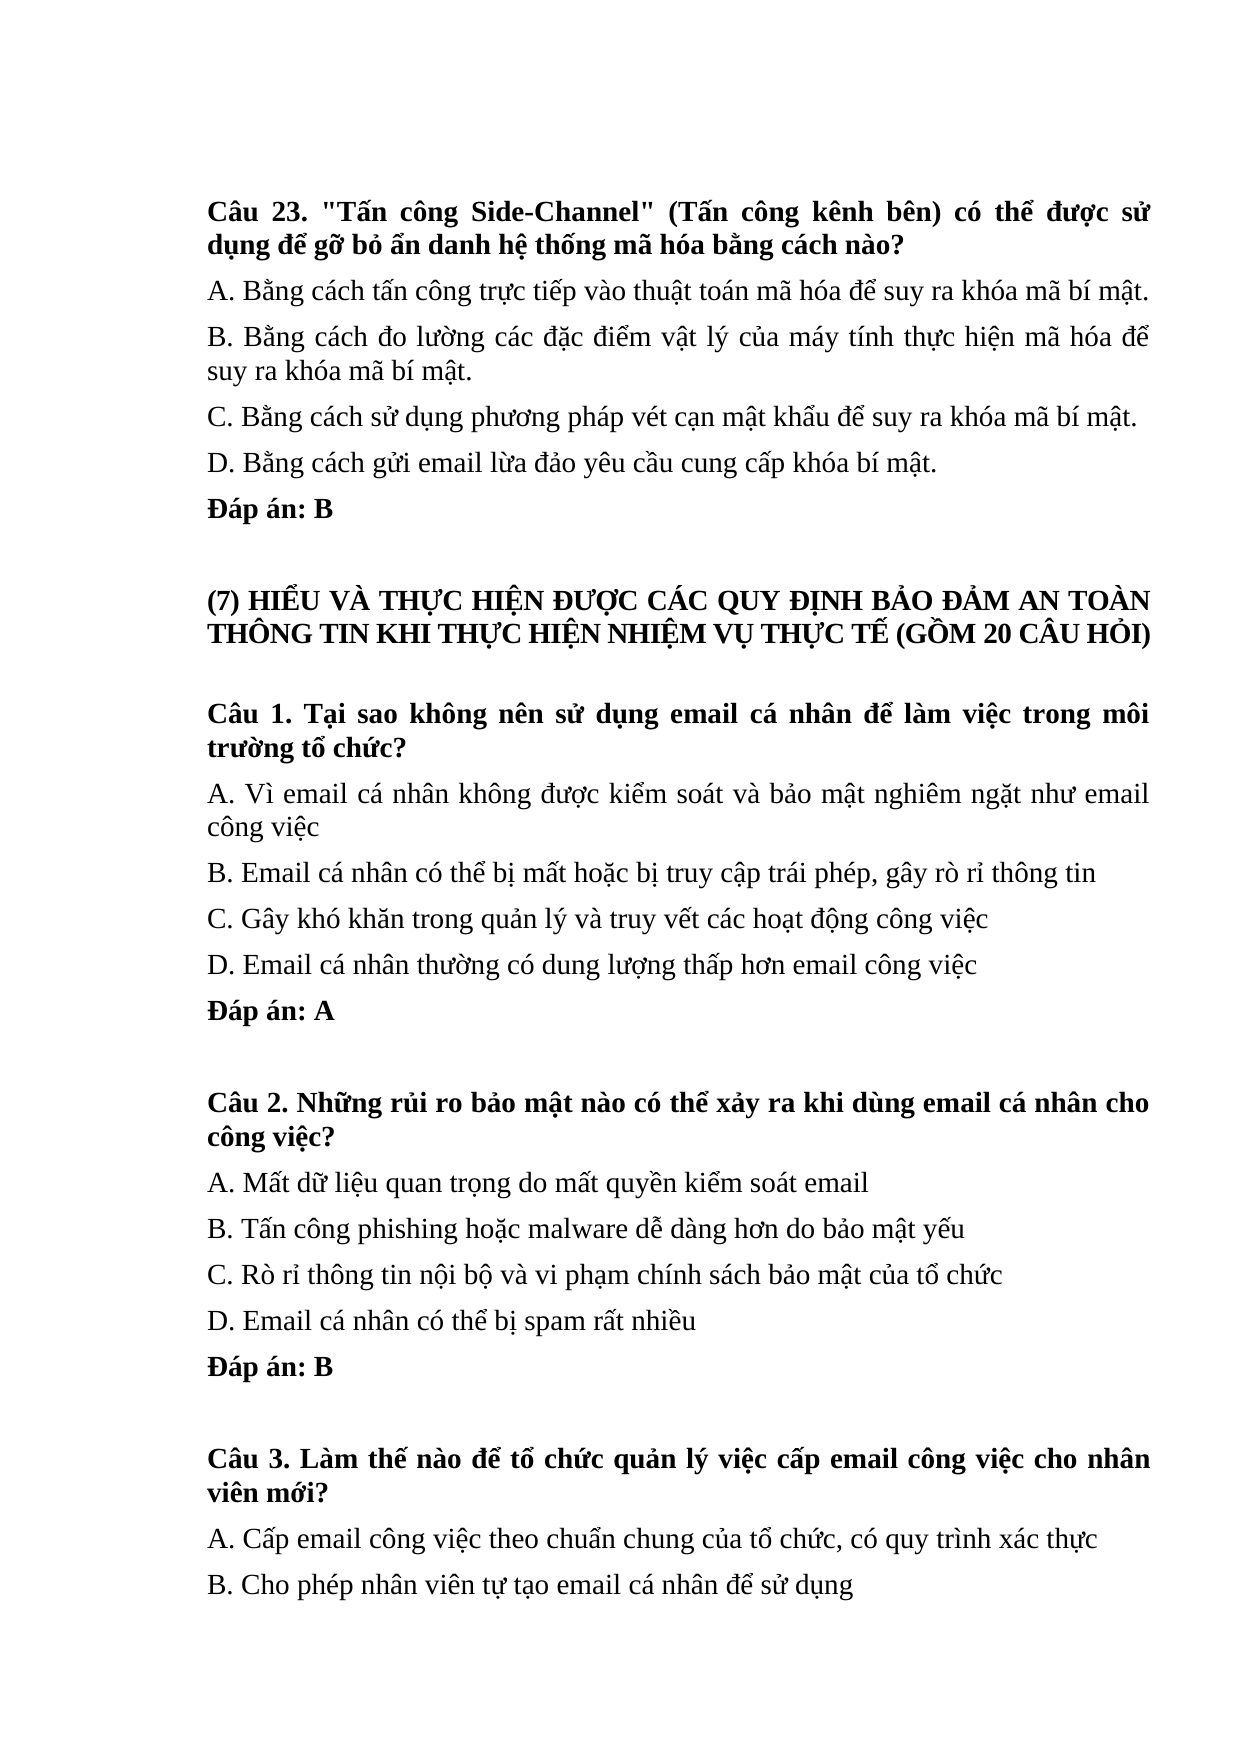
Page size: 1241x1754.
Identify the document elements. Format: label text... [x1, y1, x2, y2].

text B. Cho phép nhân viên tự tạo email cá nhân để sử dụng [207, 1567, 1152, 1601]
text C. Rò rỉ thông tin nội bộ và vi phạm chính sách bảo mật của tổ chức [207, 1257, 1152, 1291]
text D. Email cá nhân có thể bị spam rất nhiều [207, 1303, 1152, 1337]
text A. Mất dữ liệu quan trọng do mất quyền kiểm soát email [207, 1165, 1152, 1199]
subtitle (7) HIỂU VÀ THỰC HIỆN ĐƯỢC CÁC QUY ĐỊNH BẢO ĐẢM AN TOÀN THÔNG TIN KHI THỰC HIỆN NHIỆM VỤ THỰC TẾ (GỒM 20 CÂU HỎI) [207, 583, 1152, 684]
text B. Bằng cách đo lường các đặc điểm vật lý của máy tính thực hiện mã hóa để suy ra khóa mã bí mật. [207, 319, 1152, 386]
text A. Vì email cá nhân không được kiểm soát và bảo mật nghiêm ngặt như email công việc [207, 776, 1152, 843]
text A. Cấp email công việc theo chuẩn chung của tổ chức, có quy trình xác thực [207, 1521, 1152, 1554]
text Đáp án: A [207, 993, 1152, 1027]
text A. Bằng cách tấn công trực tiếp vào thuật toán mã hóa để suy ra khóa mã bí mật. [207, 273, 1152, 307]
text Câu 1. Tại sao không nên sử dụng email cá nhân để làm việc trong môi trường tổ chức? [207, 696, 1152, 763]
text D. Bằng cách gửi email lừa đảo yêu cầu cung cấp khóa bí mật. [207, 445, 1152, 478]
text C. Gây khó khăn trong quản lý và truy vết các hoạt động công việc [207, 901, 1152, 935]
text Đáp án: B [207, 491, 1152, 524]
text Câu 3. Làm thế nào để tổ chức quản lý việc cấp email công việc cho nhân viên mới? [207, 1441, 1152, 1508]
text D. Email cá nhân thường có dung lượng thấp hơn email công việc [207, 947, 1152, 981]
text Câu 2. Những rủi ro bảo mật nào có thể xảy ra khi dùng email cá nhân cho công việc? [207, 1086, 1152, 1153]
text Câu 23. "Tấn công Side-Channel" (Tấn công kênh bên) có thể được sử dụng để gỡ bỏ ẩn danh hệ thống mã hóa bằng cách nào? [207, 194, 1152, 261]
text B. Email cá nhân có thể bị mất hoặc bị truy cập trái phép, gây rò rỉ thông tin [207, 855, 1152, 889]
text B. Tấn công phishing hoặc malware dễ dàng hơn do bảo mật yếu [207, 1211, 1152, 1245]
text Đáp án: B [207, 1349, 1152, 1383]
text C. Bằng cách sử dụng phương pháp vét cạn mật khẩu để suy ra khóa mã bí mật. [207, 399, 1152, 432]
